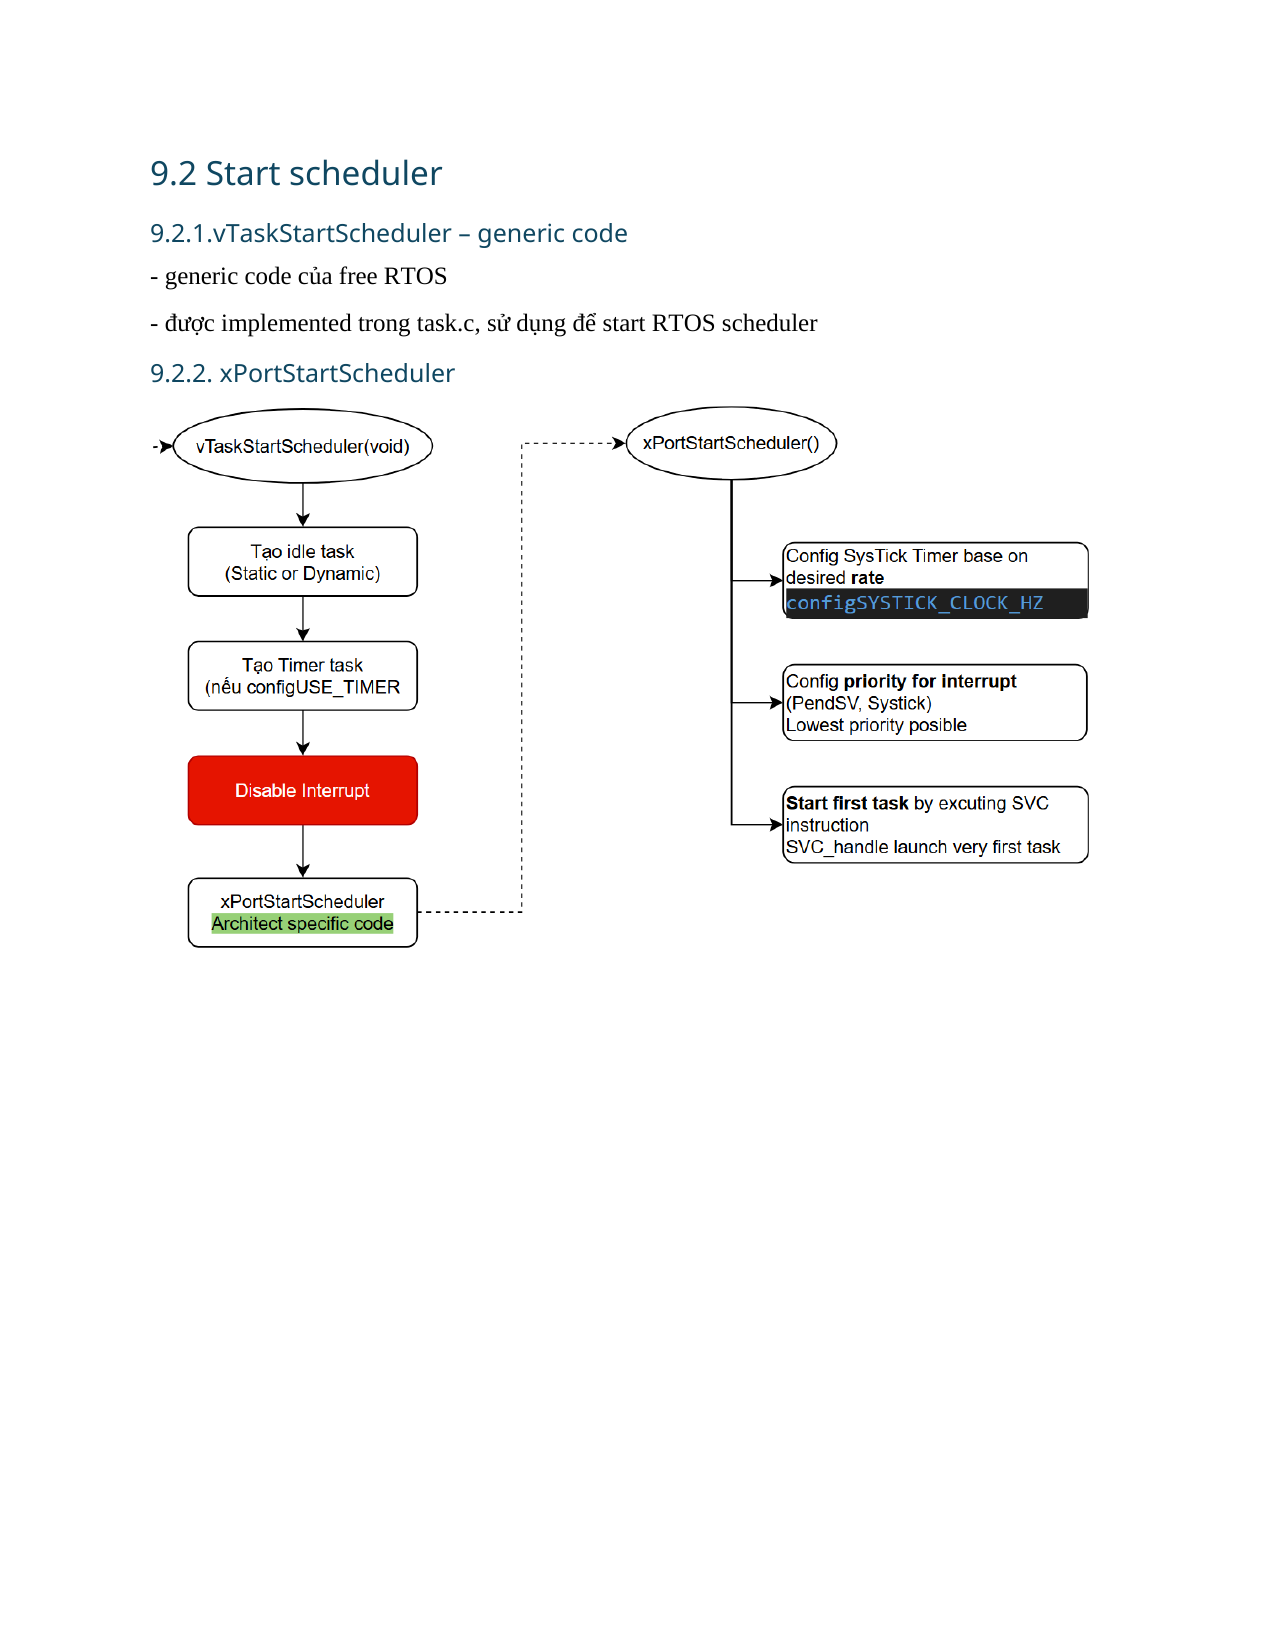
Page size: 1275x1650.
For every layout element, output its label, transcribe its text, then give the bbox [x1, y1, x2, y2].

text - generic code của free RTOS [150, 261, 1125, 289]
text - được implemented trong task.c, sử dụng để start RTOS scheduler [150, 308, 1125, 337]
subtitle 9.2.1.vTaskStartScheduler – generic code [150, 216, 1125, 250]
picture [150, 401, 1125, 964]
subtitle 9.2 Start scheduler [150, 150, 1125, 195]
subtitle 9.2.2. xPortStartScheduler [150, 356, 1125, 390]
